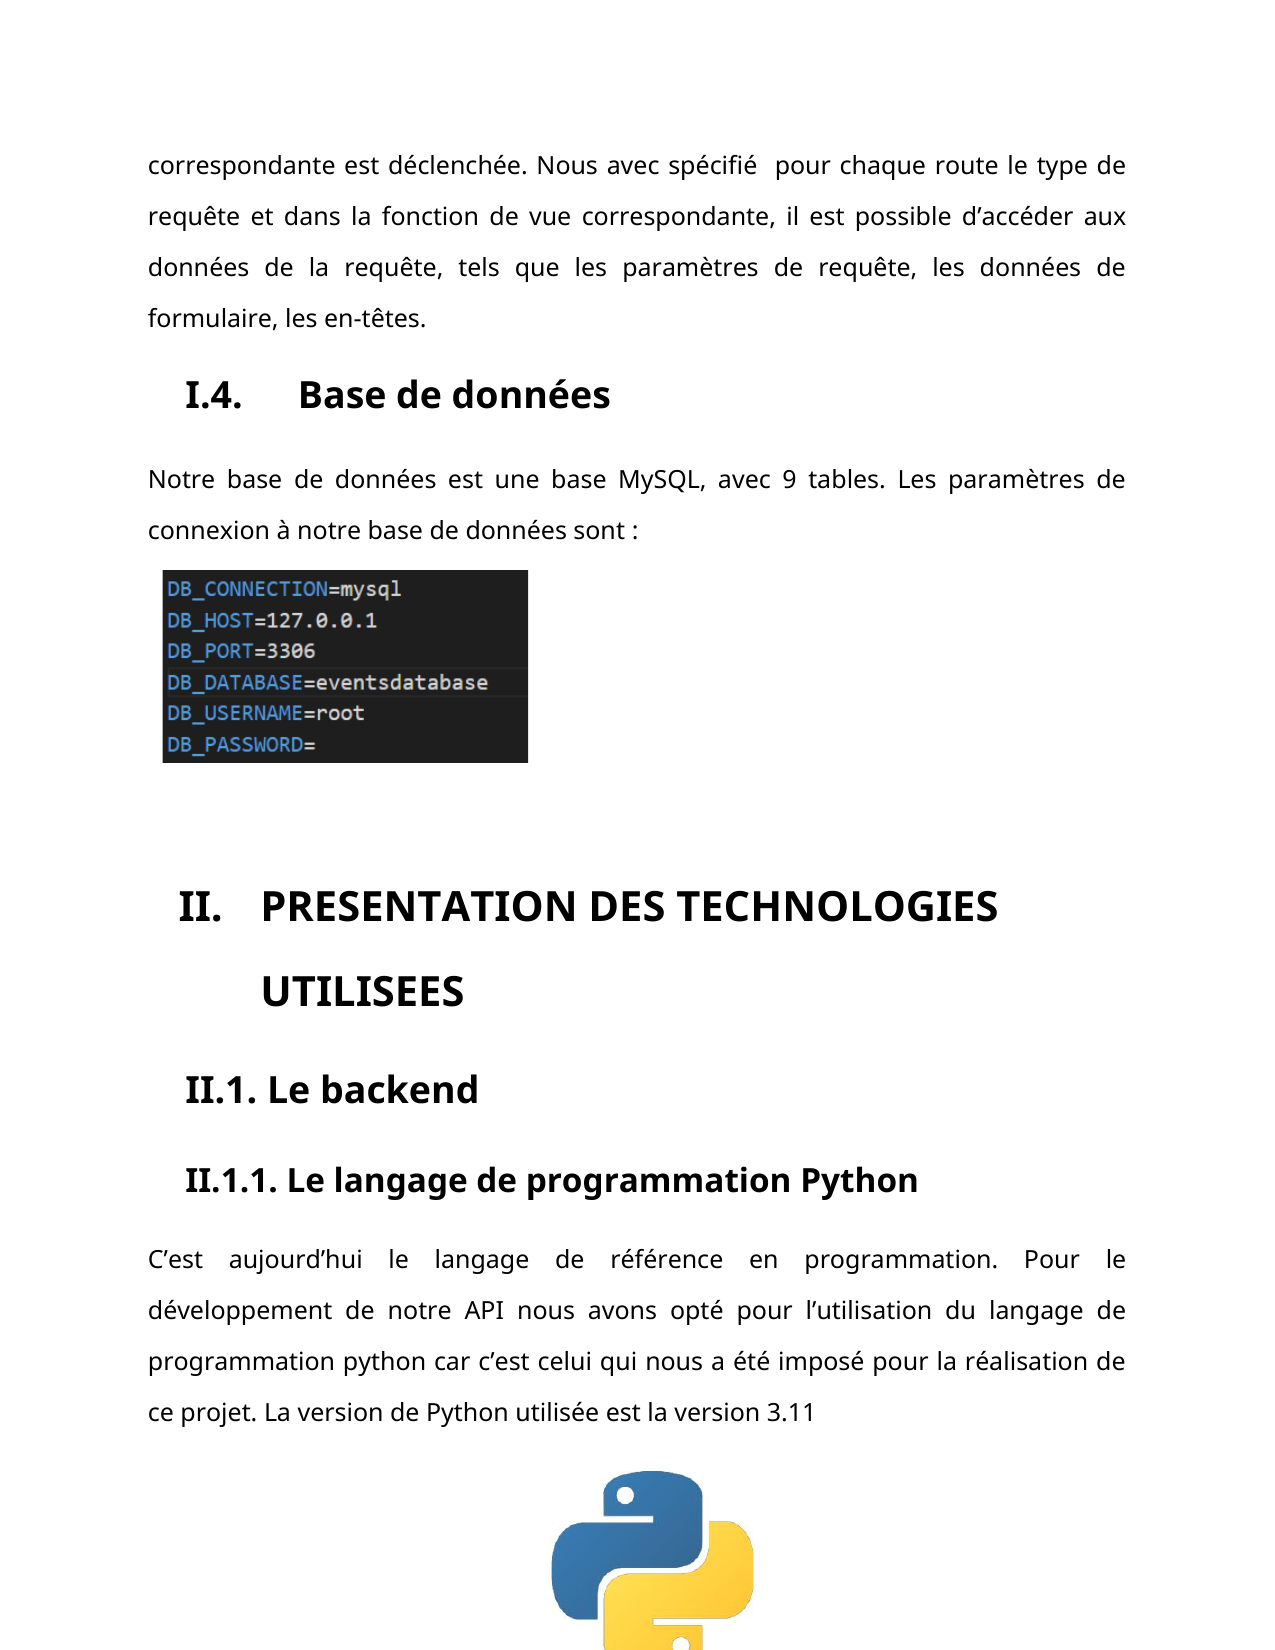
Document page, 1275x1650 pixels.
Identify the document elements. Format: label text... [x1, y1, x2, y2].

text Notre base de données est une base MySQL, avec 9 tables. Les paramètres de connexion à notre base de données sont : [148, 462, 1127, 547]
text C’est aujourd’hui le langage de référence en programmation. Pour le développement de notre API nous avons opté pour l’utilisation du langage de programmation python car c’est celui qui nous a été imposé pour la réalisation de ce projet. La version de Python utilisée est la version 3.11 [148, 1242, 1127, 1429]
subtitle Base de données [185, 368, 1127, 419]
picture [162, 570, 529, 763]
subtitle PRESENTATION DES TECHNOLOGIES UTILISEES [223, 877, 1127, 1019]
subtitle II.1.1. Le langage de programmation Python [185, 1157, 1127, 1202]
subtitle II.1. Le backend [185, 1064, 1127, 1115]
picture [551, 1471, 754, 1650]
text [148, 148, 1127, 335]
